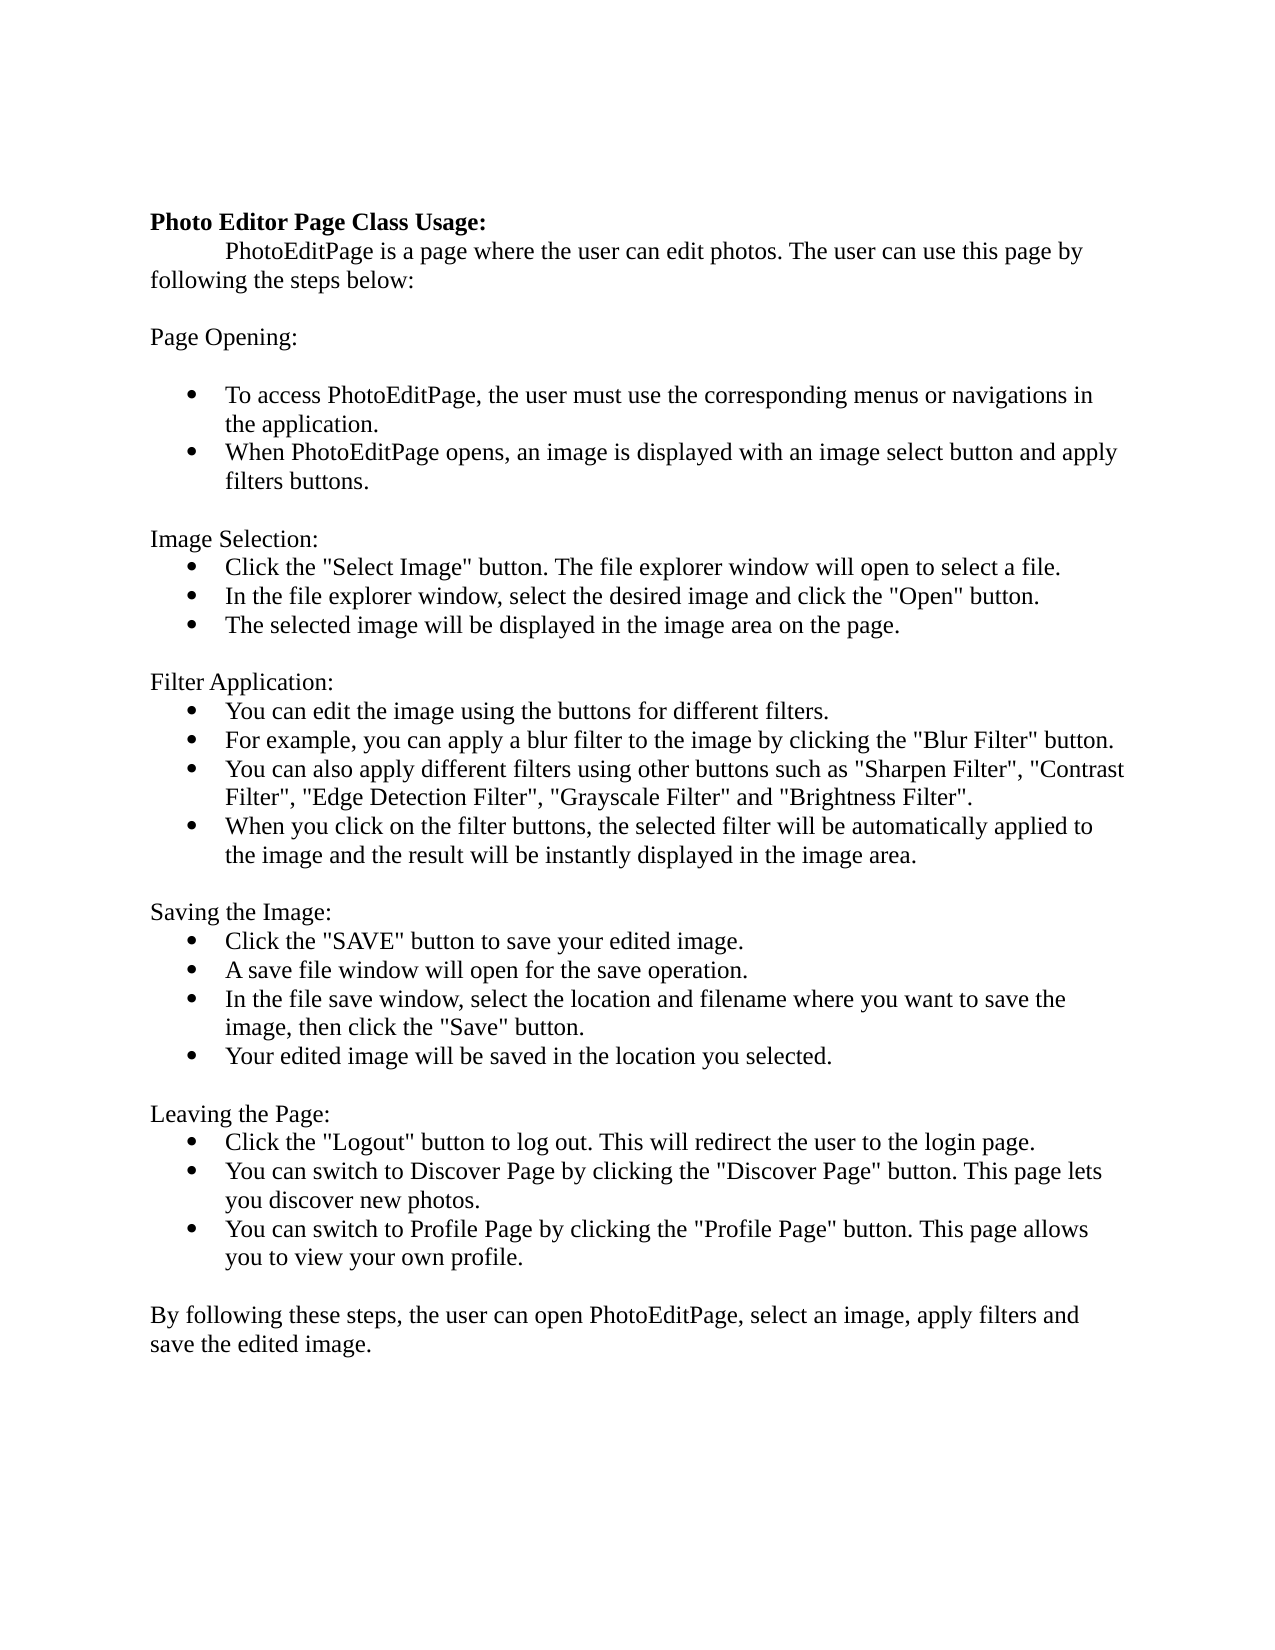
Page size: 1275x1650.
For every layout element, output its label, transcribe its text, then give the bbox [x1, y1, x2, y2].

list In the file explorer window, select the desired image and click the "Open" button. [187, 581, 1125, 610]
text Filter Application: [150, 667, 1125, 696]
text Page Opening: [150, 322, 1125, 351]
list A save file window will open for the save operation. [187, 955, 1125, 984]
list You can switch to Discover Page by clicking the "Discover Page" button. This page lets you discover new photos. [187, 1156, 1125, 1214]
text PhotoEditPage is a page where the user can edit photos. The user can use this page by following the steps below: [150, 236, 1125, 294]
text By following these steps, the user can open PhotoEditPage, select an image, apply filters and save the edited image. [150, 1300, 1125, 1357]
list For example, you can apply a blur filter to the image by clicking the "Blur Filter" button. [187, 725, 1125, 754]
list Click the "SAVE" button to save your edited image. [187, 926, 1125, 955]
list Your edited image will be saved in the location you selected. [187, 1041, 1125, 1070]
text Image Selection: [150, 524, 1125, 552]
list When you click on the filter buttons, the selected filter will be automatically applied to the image and the result will be instantly displayed in the image area. [187, 811, 1125, 869]
list You can switch to Profile Page by clicking the "Profile Page" button. This page allows you to view your own profile. [187, 1214, 1125, 1271]
list The selected image will be displayed in the image area on the page. [187, 610, 1125, 639]
text Saving the Image: [150, 897, 1125, 926]
list In the file save window, select the location and filename where you want to save the image, then click the "Save" button. [187, 984, 1125, 1041]
list Click the "Select Image" button. The file explorer window will open to select a file. [187, 552, 1125, 581]
list You can also apply different filters using other buttons such as "Sharpen Filter", "Contrast Filter", "Edge Detection Filter", "Grayscale Filter" and "Brightness Filter". [187, 754, 1125, 811]
list You can edit the image using the buttons for different filters. [187, 696, 1125, 725]
text Photo Editor Page Class Usage: [150, 207, 1125, 236]
text Leaving the Page: [150, 1099, 1125, 1127]
list Click the "Logout" button to log out. This will redirect the user to the login page. [187, 1127, 1125, 1156]
list When PhotoEditPage opens, an image is displayed with an image select button and apply filters buttons. [187, 437, 1125, 495]
list To access PhotoEditPage, the user must use the corresponding menus or navigations in the application. [187, 380, 1125, 437]
